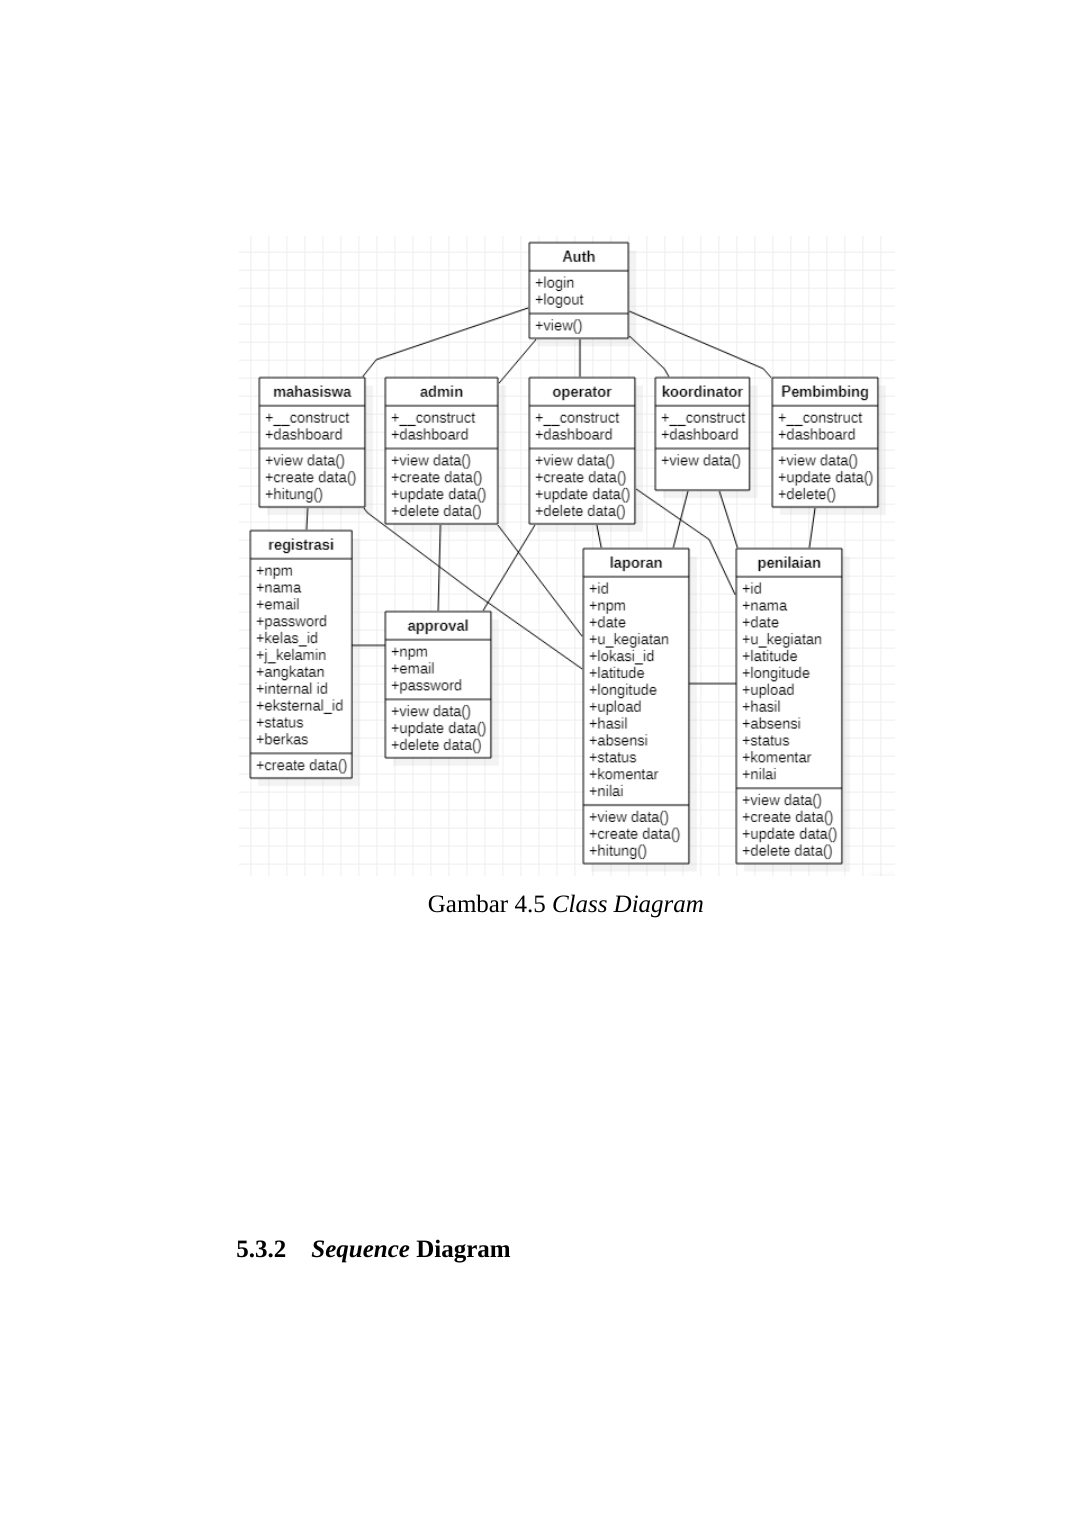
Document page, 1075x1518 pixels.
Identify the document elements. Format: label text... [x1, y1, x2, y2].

list 5.3.2 Sequence Diagram [236, 1234, 898, 1263]
list Gambar 4.5 Class Diagram [236, 889, 898, 918]
picture [238, 236, 895, 876]
